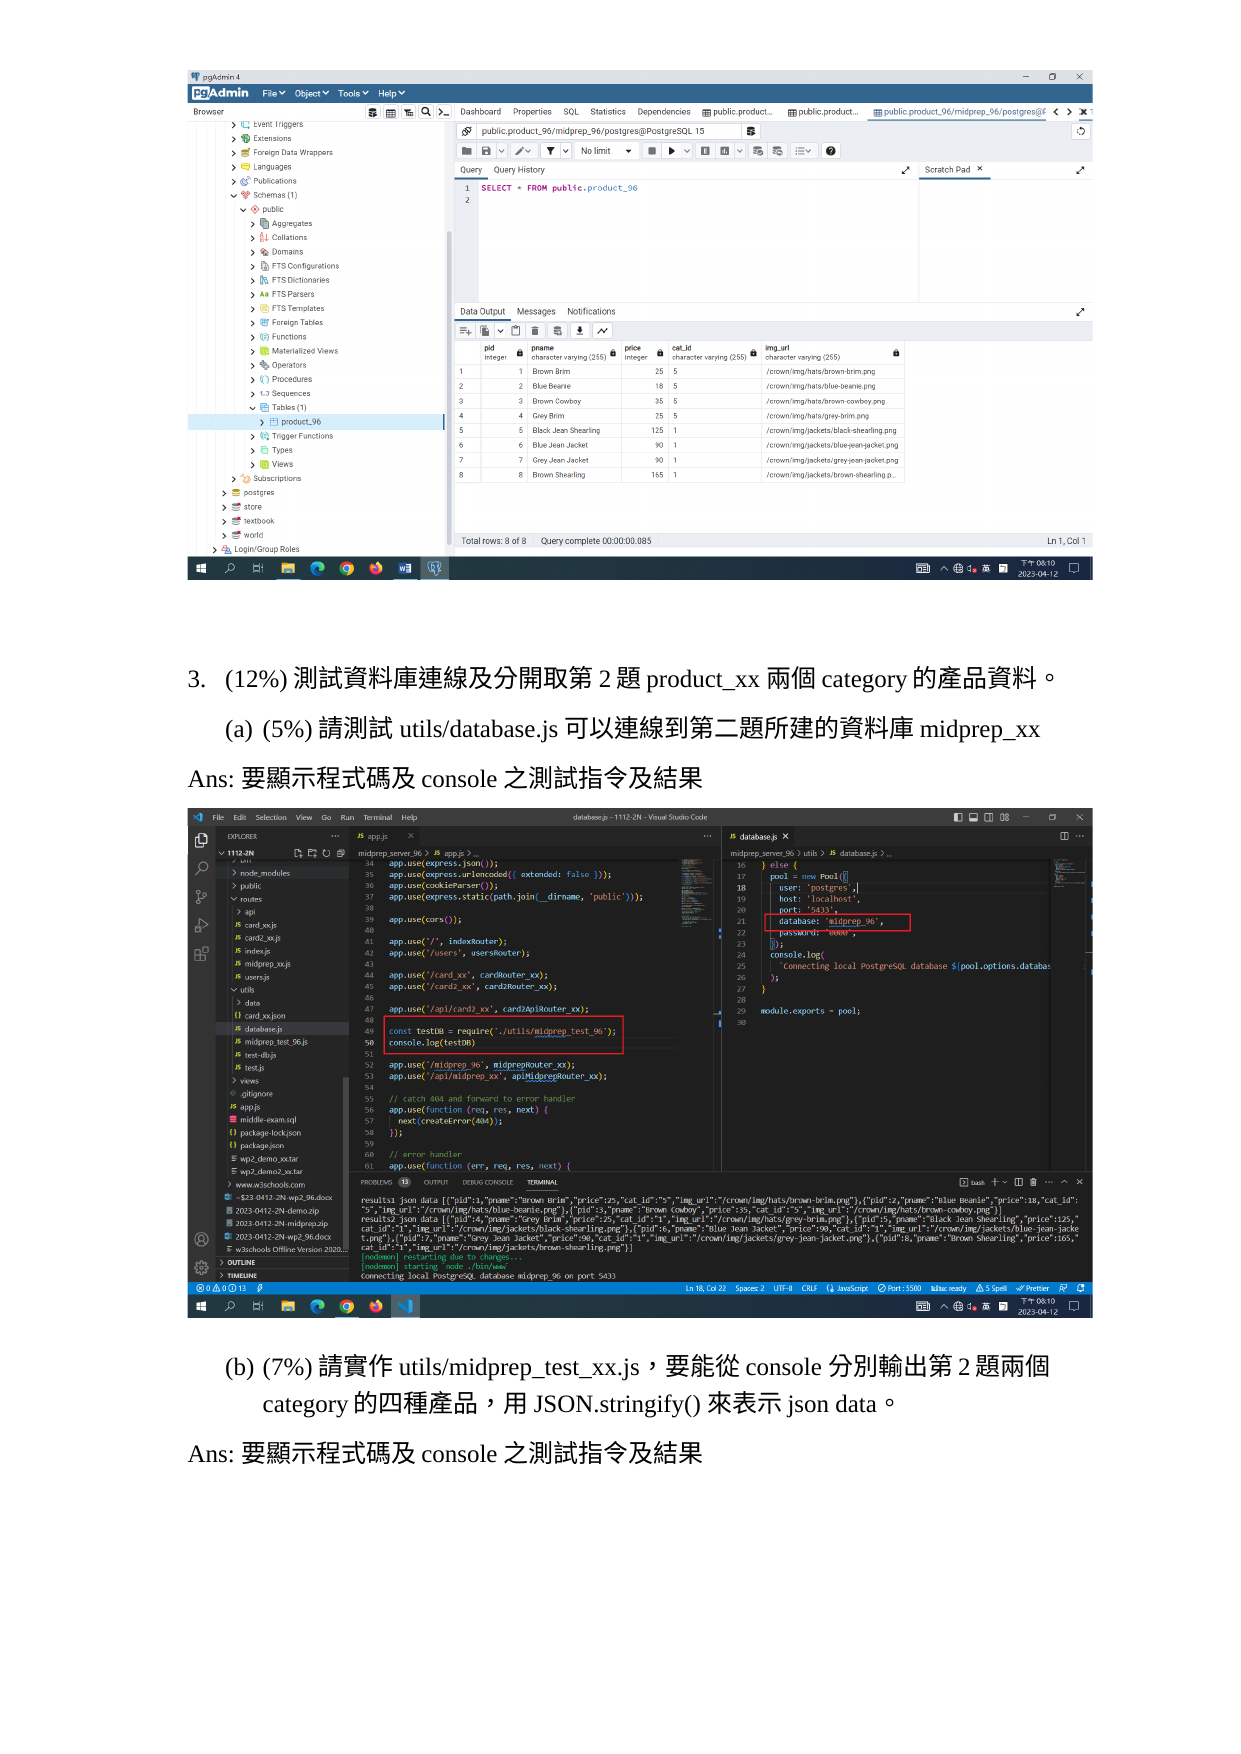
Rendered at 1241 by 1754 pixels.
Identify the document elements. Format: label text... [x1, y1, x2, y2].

picture [187, 808, 1093, 1318]
picture [187, 70, 1093, 580]
text Ans: 要顯示程式碼及console 之測試指令及結果 [187, 758, 1093, 796]
list (7%) 請實作utils/midprep_test_xx.js，要能從 console 分別輸出第2題兩個category的四種產品，用JSON.stringify() 來表示json data。 [225, 1346, 1093, 1421]
text Ans: 要顯示程式碼及console 之測試指令及結果 [187, 1433, 1093, 1471]
list (12%) 測試資料庫連線及分開取第2題product_xx 兩個category的產品資料。 [187, 658, 1093, 696]
list (5%) 請測試 utils/database.js 可以連線到第二題所建的資料庫midprep_xx [225, 708, 1093, 746]
